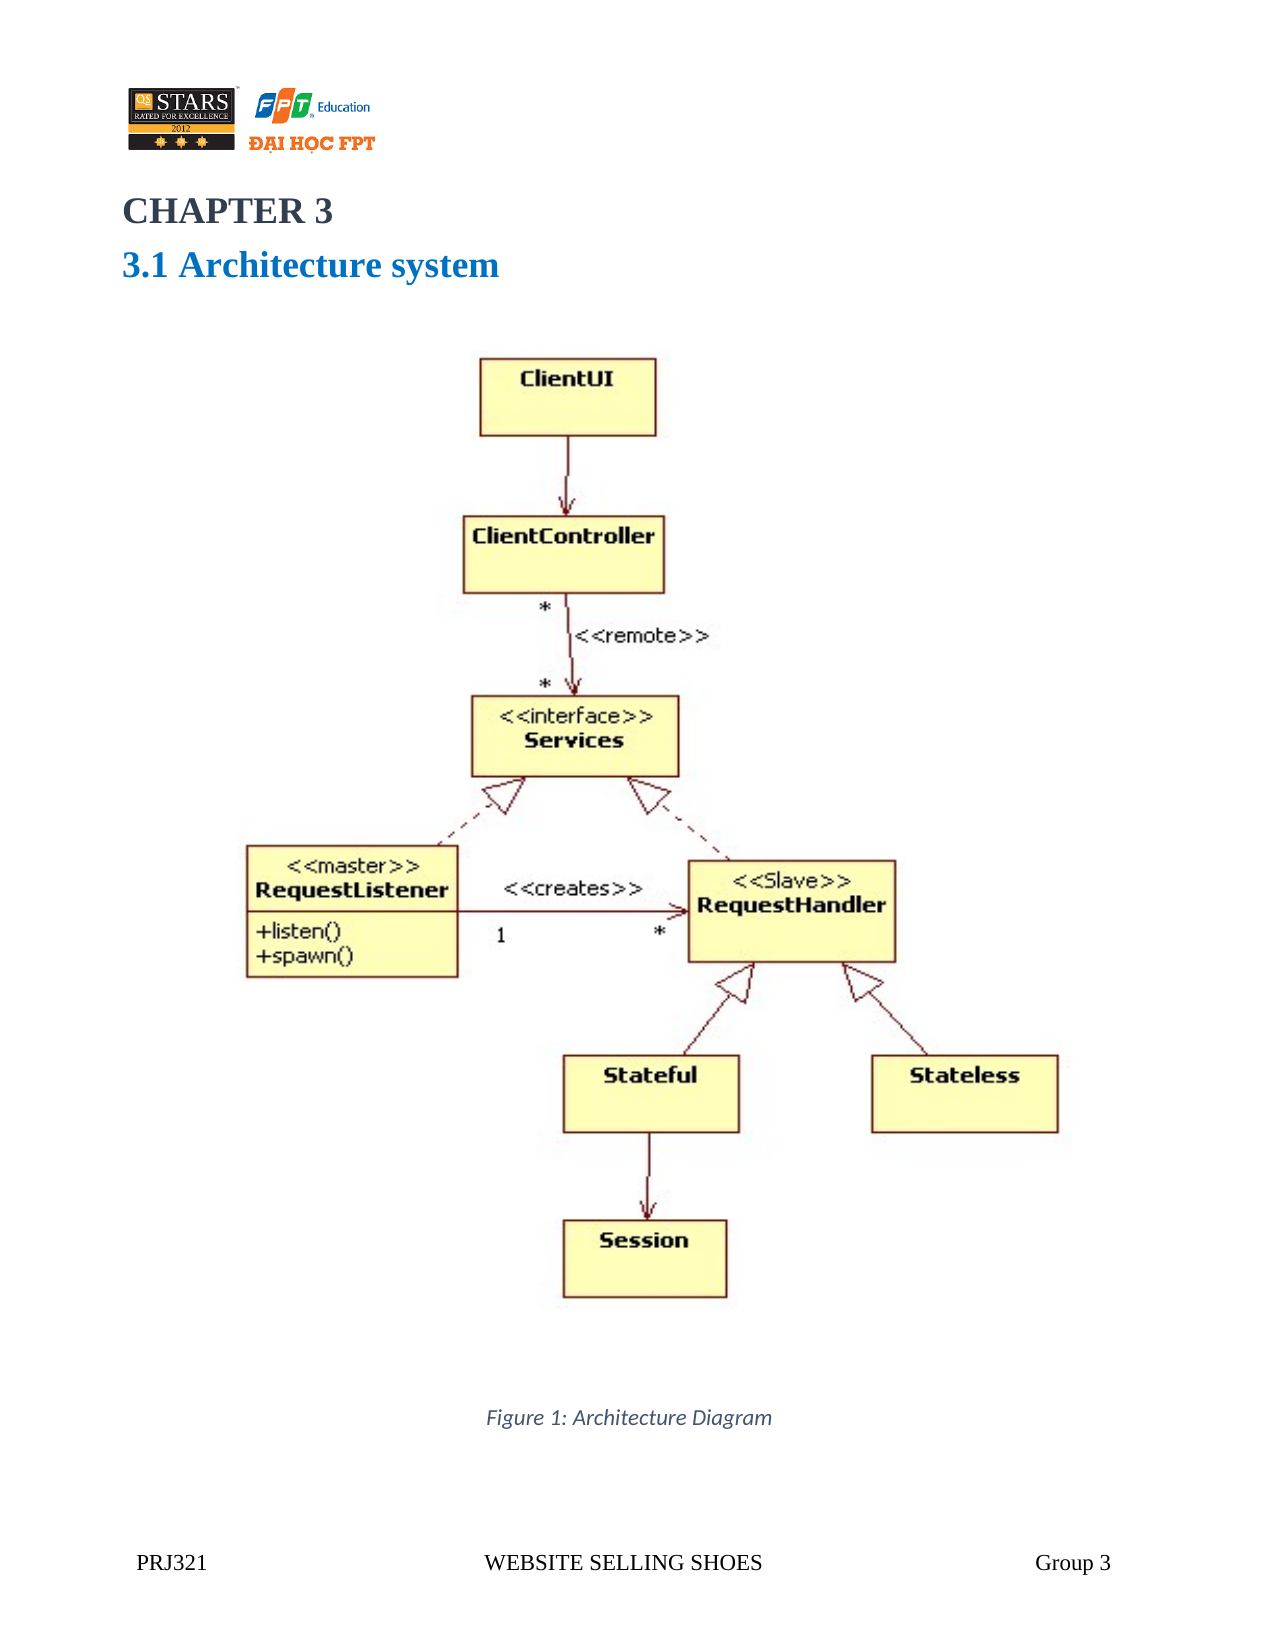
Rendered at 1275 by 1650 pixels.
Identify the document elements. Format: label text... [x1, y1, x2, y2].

picture [121, 75, 382, 162]
picture [205, 321, 1099, 1330]
subtitle CHAPTER 3 [122, 188, 1125, 232]
subtitle 3.1 Architecture system [122, 242, 1125, 285]
